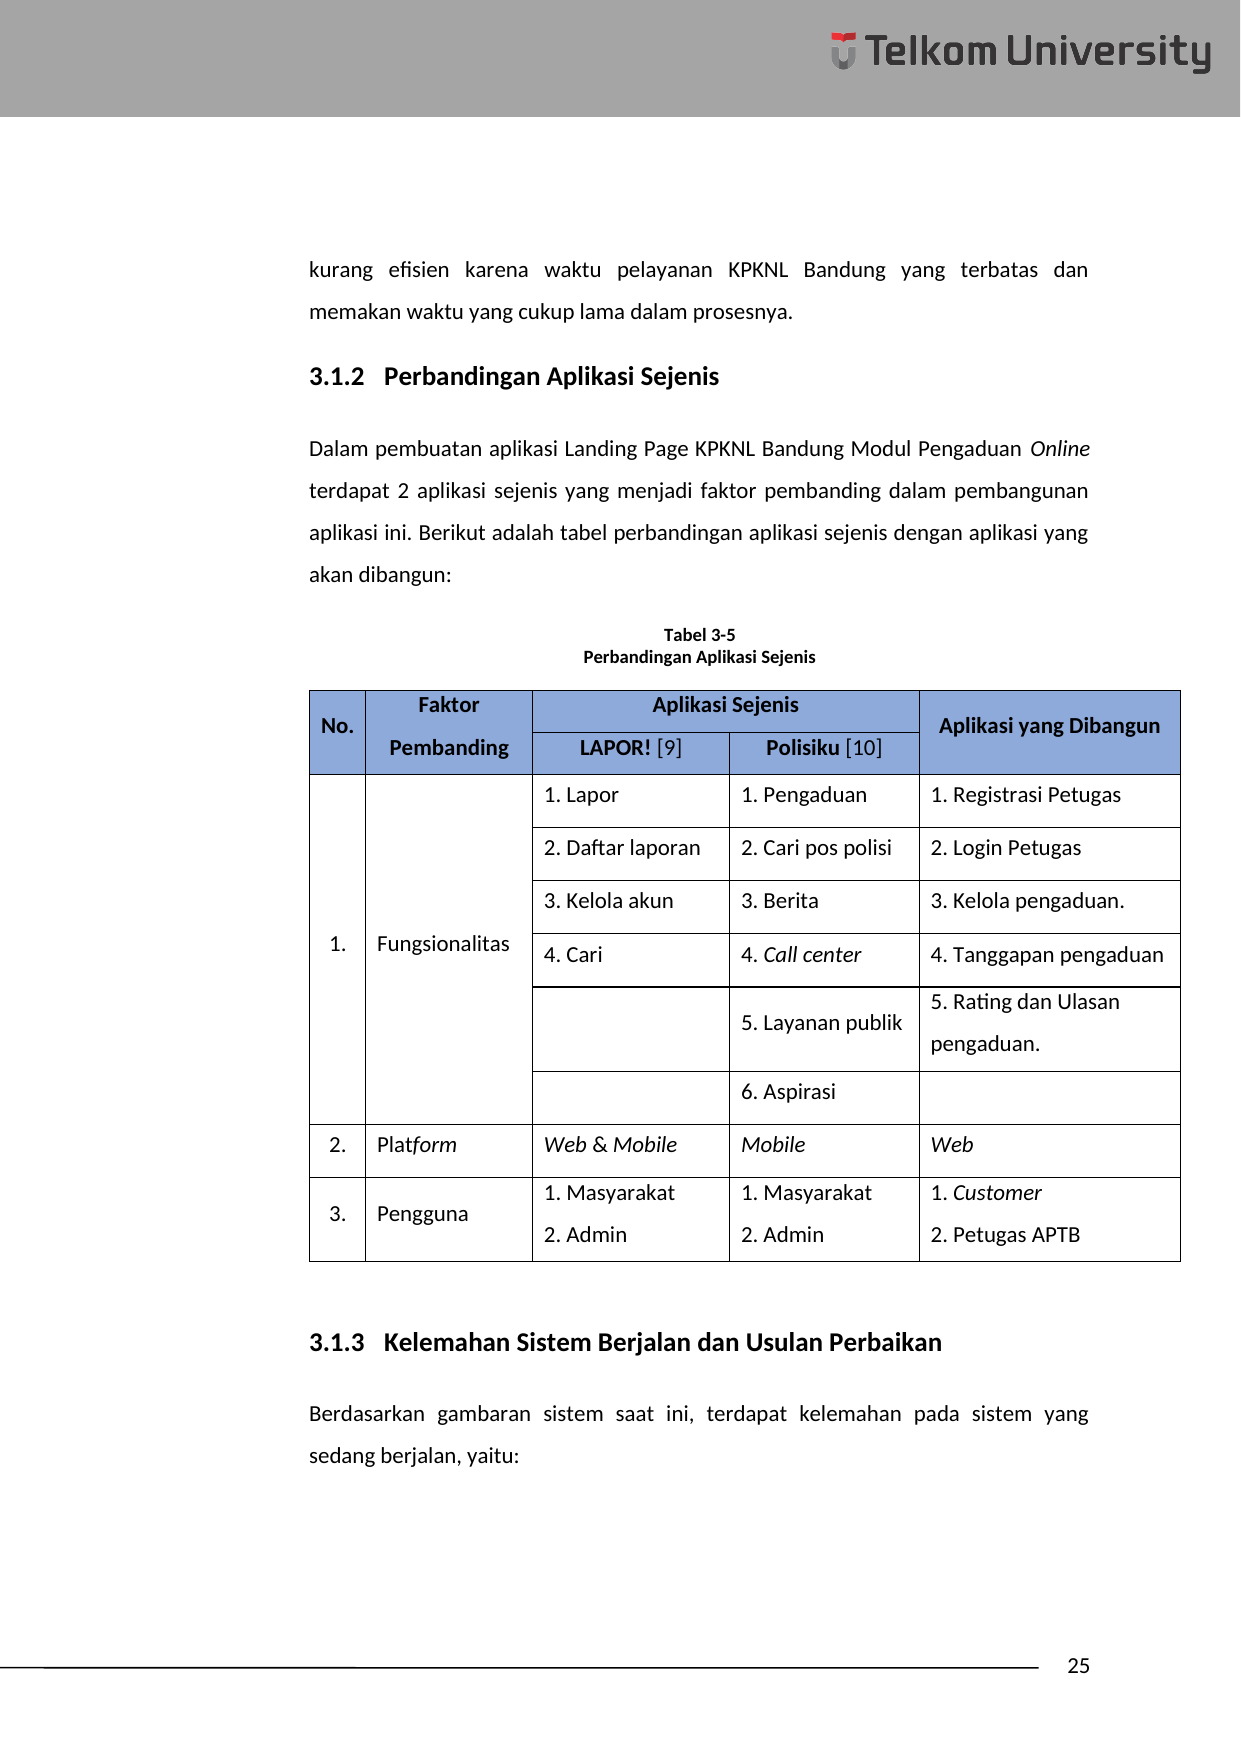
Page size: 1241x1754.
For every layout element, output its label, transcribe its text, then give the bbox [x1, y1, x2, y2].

table_cell 1. Pengaduan [730, 775, 919, 827]
text Berdasarkan gambaran sistem saat ini, terdapat kelemahan pada sistem yang sedang berjalan, yaitu: [309, 1399, 1090, 1469]
picture [831, 32, 1211, 74]
table_cell 2. Cari pos polisi [730, 828, 919, 880]
table_cell 5. Layanan publik [730, 988, 919, 1071]
table_cell 1. Lapor [533, 775, 729, 827]
table_cell [920, 1072, 1180, 1124]
subtitle Perbandingan Aplikasi Sejenis [309, 359, 1090, 393]
table_cell 5. Rating dan Ulasan pengaduan. [920, 988, 1180, 1071]
table_cell [533, 1072, 729, 1124]
table_cell Pengguna [366, 1178, 532, 1261]
table_cell LAPOR! [9] [533, 733, 729, 774]
table_header Aplikasi Sejenis [533, 691, 919, 732]
table_cell 4. Tanggapan pengaduan [920, 934, 1180, 986]
table_header Faktor Pembanding [366, 691, 532, 774]
table_cell 3. Kelola akun [533, 881, 729, 933]
table_cell Fungsionalitas [366, 775, 532, 1124]
table_header Aplikasi yang Dibangun [920, 691, 1180, 774]
table_cell 3. Kelola pengaduan. [920, 881, 1180, 933]
table_cell 6. Aspirasi [730, 1072, 919, 1124]
subtitle Kelemahan Sistem Berjalan dan Usulan Perbaikan [309, 1325, 1090, 1358]
table_cell 2. [310, 1125, 365, 1177]
table_cell 2. Daftar laporan [533, 828, 729, 880]
table_cell Polisiku [10] [730, 733, 919, 774]
table_cell 2. Login Petugas [920, 828, 1180, 880]
table_cell 3. Berita [730, 881, 919, 933]
table_cell 1. [310, 775, 365, 1124]
table_cell Web [920, 1125, 1180, 1177]
table_cell 1. Registrasi Petugas [920, 775, 1180, 827]
table_cell Platform [366, 1125, 532, 1177]
table_header No. [310, 691, 365, 774]
table_cell Web & Mobile [533, 1125, 729, 1177]
table_cell 3. [310, 1178, 365, 1261]
table_cell [533, 988, 729, 1071]
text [309, 255, 1090, 325]
table_cell 1. Customer 2. Petugas APTB [920, 1178, 1180, 1261]
table_cell 4. Cari [533, 934, 729, 986]
text Dalam pembuatan aplikasi Landing Page KPKNL Bandung Modul Pengaduan Online terdapat 2 aplikasi sejenis yang menjadi faktor pembanding dalam pembangunan aplikasi ini. Berikut adalah tabel perbandingan aplikasi sejenis dengan aplikasi yang akan dibangun: [309, 434, 1090, 588]
table_cell 1. Masyarakat 2. Admin [730, 1178, 919, 1261]
table_cell 1. Masyarakat 2. Admin [533, 1178, 729, 1261]
table_cell 4. Call center [730, 934, 919, 986]
table_cell Mobile [730, 1125, 919, 1177]
